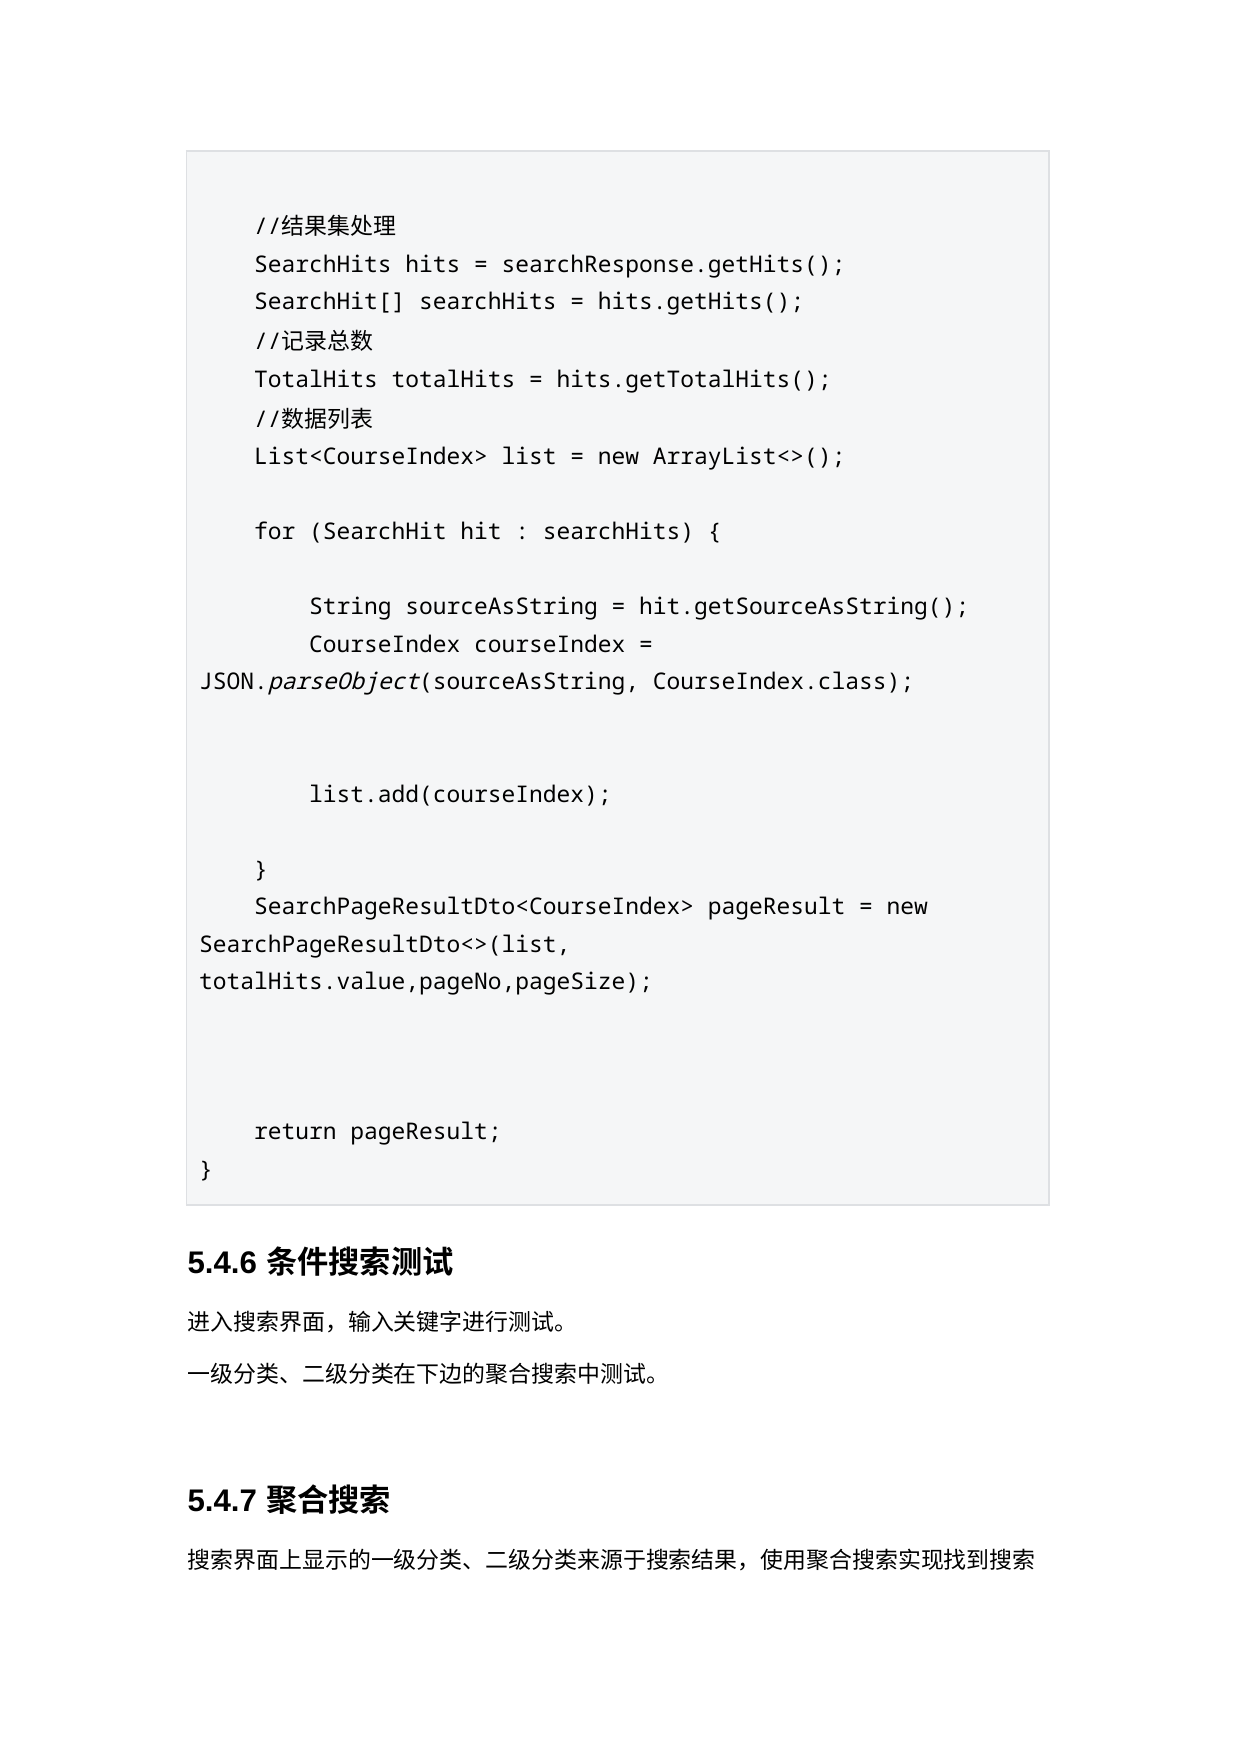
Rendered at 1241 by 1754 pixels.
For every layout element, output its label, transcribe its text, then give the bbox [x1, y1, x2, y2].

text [187, 1542, 1053, 1575]
text 5.4.6 条件搜索测试 [187, 1237, 1053, 1282]
text 5.4.7 聚合搜索 [187, 1475, 1053, 1521]
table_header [187, 152, 1048, 1204]
text 进入搜索界面，输入关键字进行测试。 [187, 1304, 1053, 1337]
text 一级分类、二级分类在下边的聚合搜索中测试。 [187, 1356, 1053, 1389]
